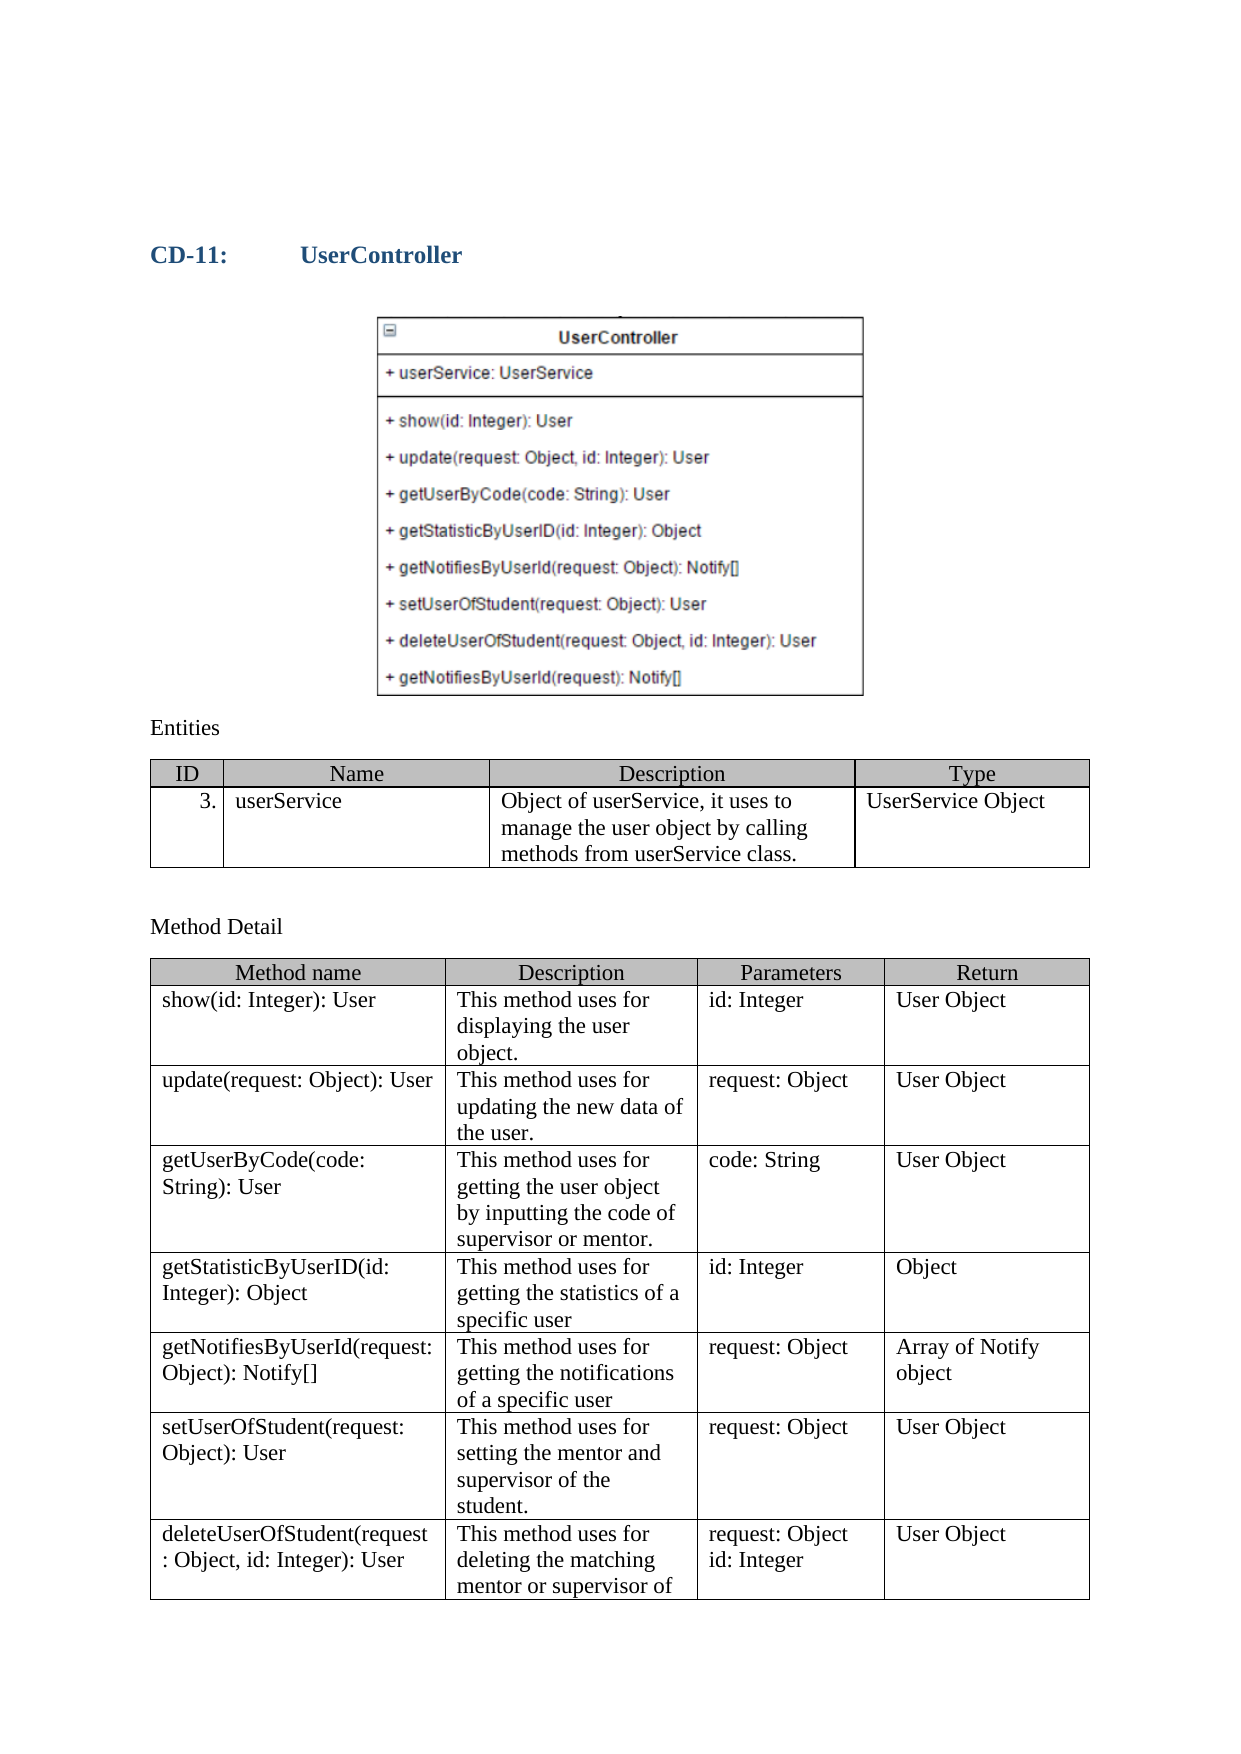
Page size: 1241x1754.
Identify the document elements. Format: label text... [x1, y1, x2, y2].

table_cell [151, 1520, 445, 1599]
subtitle UserController [150, 240, 1090, 269]
table_cell id: Integer [698, 1253, 884, 1332]
table_cell User Object [885, 1066, 1089, 1145]
table_cell This method uses for getting the notifications of a specific user [446, 1333, 697, 1412]
table_header Name [224, 760, 489, 786]
table_cell Array of Notify object [885, 1333, 1089, 1412]
table_cell update(request: Object): User [151, 1066, 445, 1145]
table_cell show(id: Integer): User [151, 986, 445, 1065]
text Method Detail [150, 913, 1090, 939]
table_cell setUserOfStudent(request: Object): User [151, 1413, 445, 1518]
picture [376, 316, 864, 696]
table_cell User Object [885, 986, 1089, 1065]
table_cell request: Object [698, 1333, 884, 1412]
table_cell [151, 788, 223, 867]
table_cell User Object [885, 1146, 1089, 1252]
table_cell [698, 1520, 884, 1599]
table_cell Object [885, 1253, 1089, 1332]
table_cell request: Object [698, 1066, 884, 1145]
table_cell getStatisticByUserID(id: Integer): Object [151, 1253, 445, 1332]
table_cell User Object [885, 1520, 1089, 1599]
table_cell This method uses for setting the mentor and supervisor of the student. [446, 1413, 697, 1518]
table_cell This method uses for getting the statistics of a specific user [446, 1253, 697, 1332]
table_header Description [490, 760, 854, 786]
table_cell This method uses for updating the new data of the user. [446, 1066, 697, 1145]
table_cell id: Integer [698, 986, 884, 1065]
table_header Parameters [698, 959, 884, 985]
table_cell request: Object [698, 1413, 884, 1518]
table_cell User Object [885, 1413, 1089, 1518]
table_cell getNotifiesByUserId(request: Object): Notify[] [151, 1333, 445, 1412]
text Entities [150, 714, 1090, 740]
table_cell This method uses for getting the user object by inputting the code of supervisor or mentor. [446, 1146, 697, 1252]
table_cell Object of userService, it uses to manage the user object by calling methods from userService class. [490, 788, 854, 867]
table_cell This method uses for displaying the user object. [446, 986, 697, 1065]
table_cell UserService Object [856, 788, 1089, 867]
table_header Description [446, 959, 697, 985]
table_header Type [856, 760, 1089, 786]
table_header ID [151, 760, 223, 786]
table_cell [446, 1520, 697, 1599]
table_cell userService [224, 788, 489, 867]
table_cell code: String [698, 1146, 884, 1252]
table_header Method name [151, 959, 445, 985]
table_cell getUserByCode(code: String): User [151, 1146, 445, 1252]
table_header Return [885, 959, 1089, 985]
